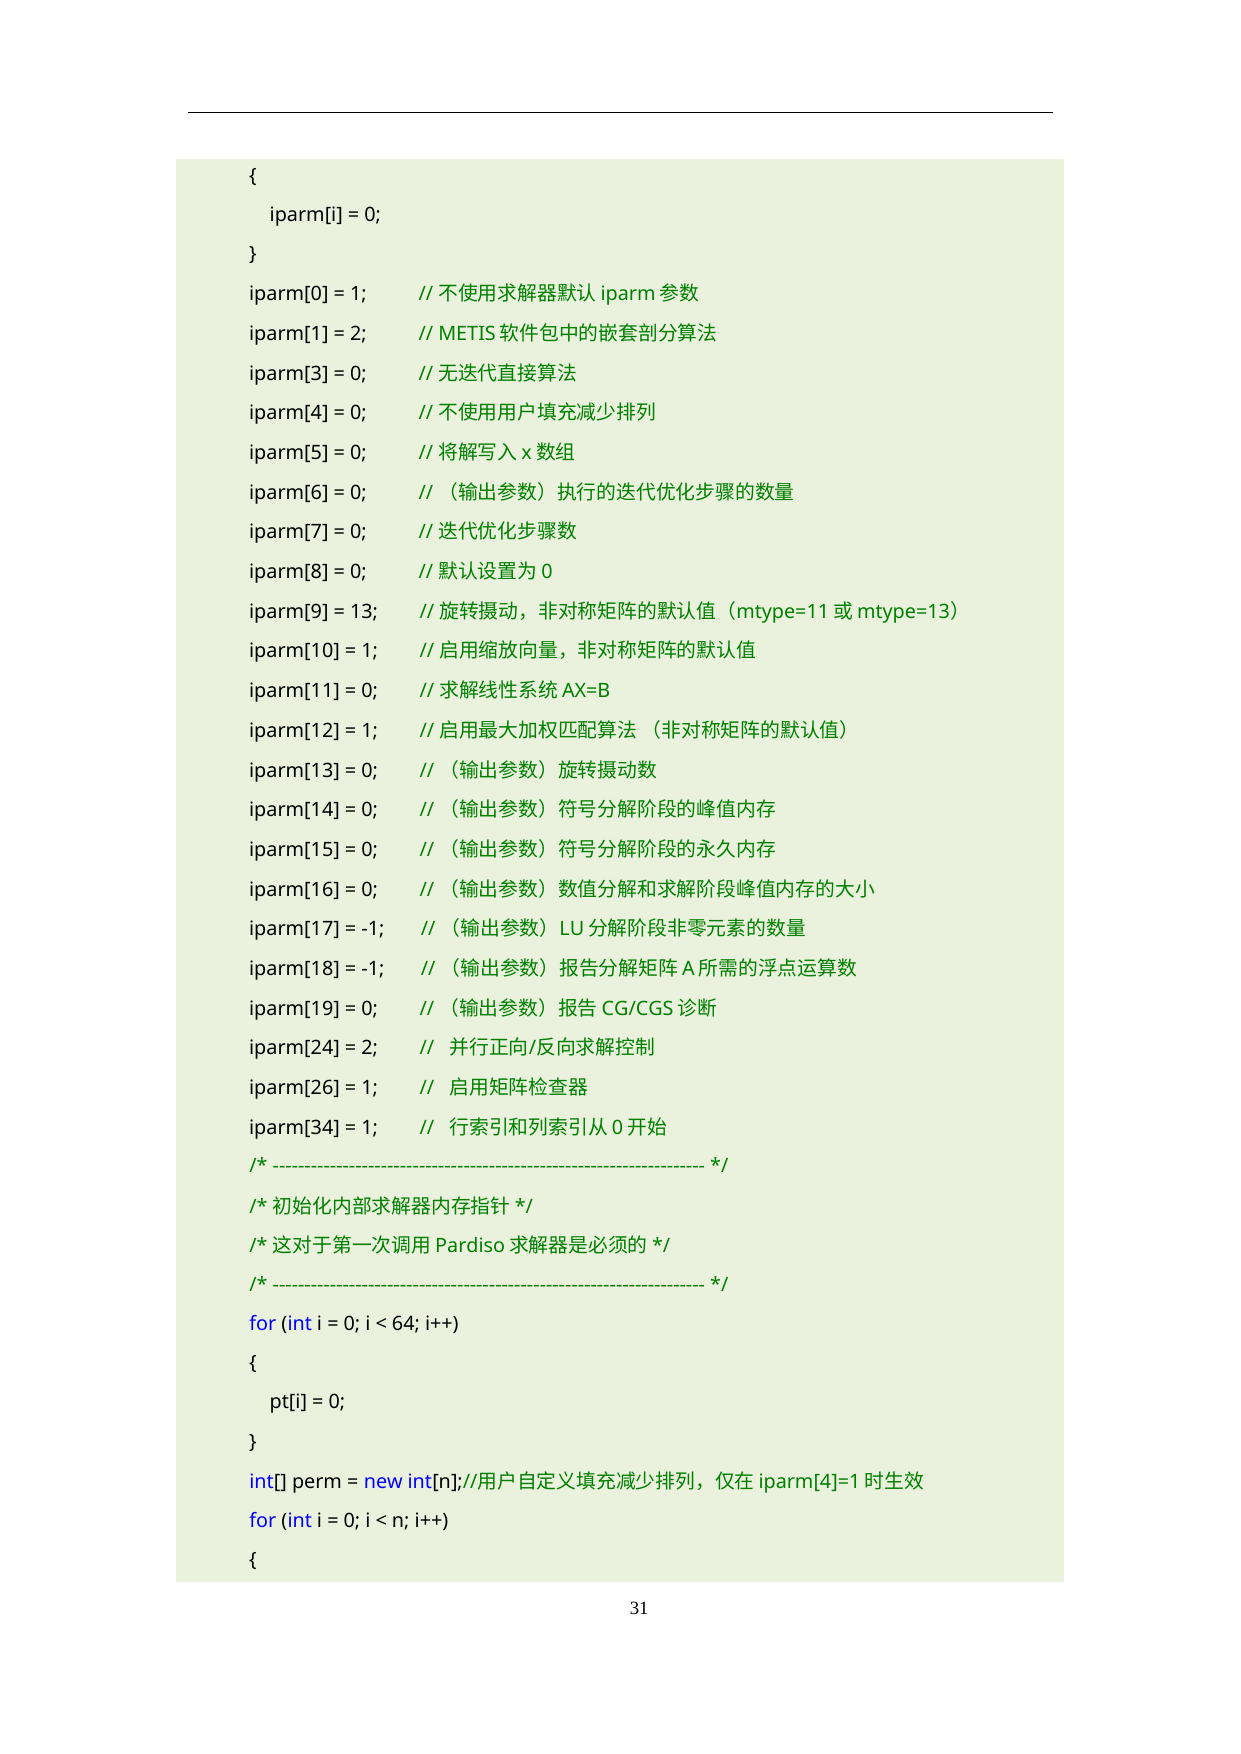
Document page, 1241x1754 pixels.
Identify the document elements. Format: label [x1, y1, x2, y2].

table_header [176, 159, 1064, 1582]
